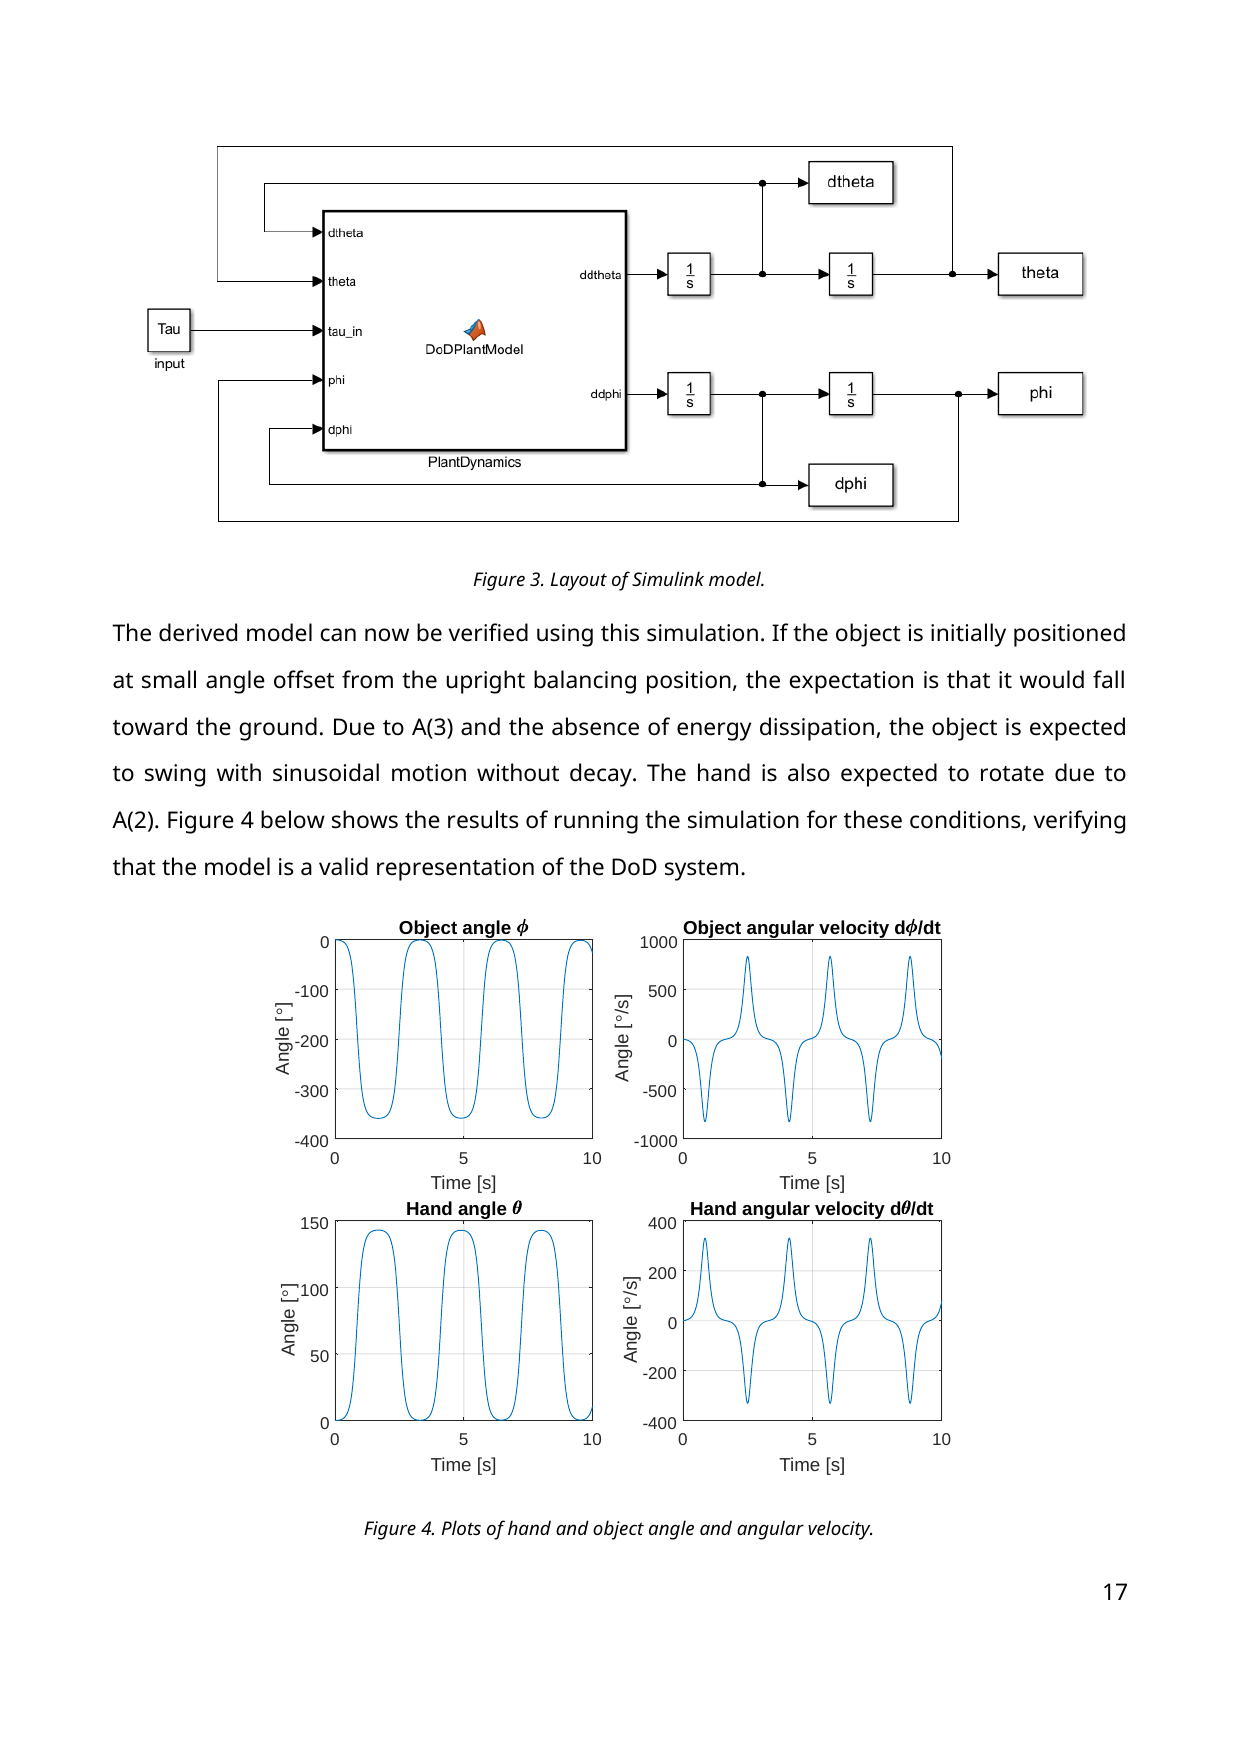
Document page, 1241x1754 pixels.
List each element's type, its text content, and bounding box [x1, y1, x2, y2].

text Figure 4. Plots of hand and object angle and angular velocity. [112, 1515, 1128, 1541]
picture [143, 112, 1097, 538]
text The derived model can now be verified using this simulation. If the object is initially positioned at small angle offset from the upright balancing position, the expectation is that it would fall toward the ground. Due to A(3) and the absence of energy dissipation, the object is expected to swing with sinusoidal motion without decay. The hand is also expected to rotate due to A(2). Figure 4 below shows the results of running the simulation for these conditions, verifying that the model is a valid representation of the DoD system. [112, 617, 1128, 882]
text Figure 3. Layout of Simulink model. [112, 566, 1128, 592]
